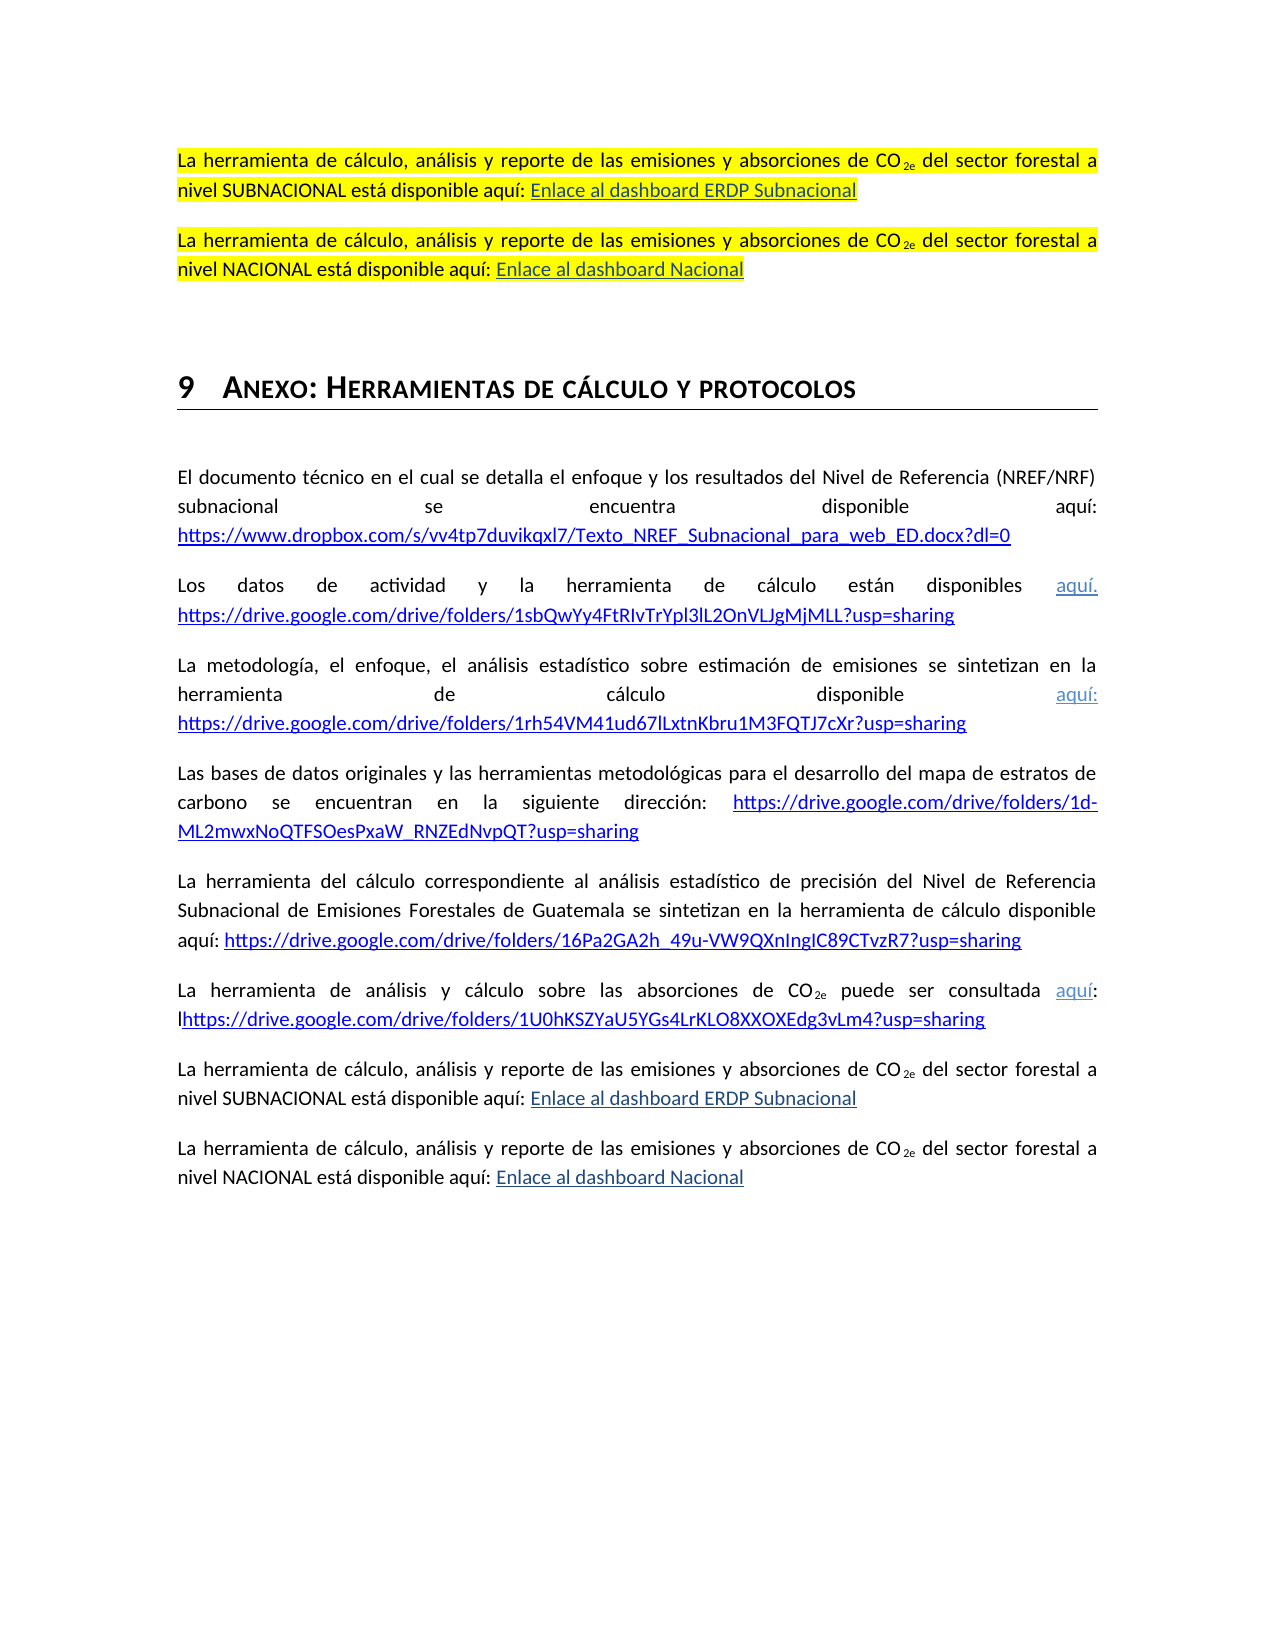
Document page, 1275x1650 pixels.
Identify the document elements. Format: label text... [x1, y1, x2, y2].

text La herramienta de cálculo, análisis y reporte de las emisiones y absorciones de CO2e del sector forestal a nivel NACIONAL está disponible aquí: Enlace al dashboard Nacional [177, 1135, 1098, 1190]
text La herramienta de cálculo, análisis y reporte de las emisiones y absorciones de CO2e del sector forestal a nivel NACIONAL está disponible aquí: Enlace al dashboard Nacional [177, 252, 1098, 281]
subtitle Anexo: Herramientas de cálculo y protocolos [177, 366, 1098, 409]
text Los datos de actividad y la herramienta de cálculo están disponibles aquí. https://drive.google.com/drive/folders/1sbQwYy4FtRIvTrYpl3lL2OnVLJgMjMLL?usp=sharing [177, 573, 1098, 627]
text Las bases de datos originales y las herramientas metodológicas para el desarrollo del mapa de estratos de carbono se encuentran en la siguiente dirección: https://drive.google.com/drive/folders/1d-ML2mwxNoQTFSOesPxaW_RNZEdNvpQT?usp=sharing [177, 760, 1098, 844]
text La herramienta del cálculo correspondiente al análisis estadístico de precisión del Nivel de Referencia Subnacional de Emisiones Forestales de Guatemala se sintetizan en la herramienta de cálculo disponible aquí: https://drive.google.com/drive/folders/16Pa2GA2h_49u-VW9QXnIngIC89CTvzR7?usp=sharing [177, 868, 1098, 952]
text La herramienta de cálculo, análisis y reporte de las emisiones y absorciones de CO2e del sector forestal a nivel SUBNACIONAL está disponible aquí: Enlace al dashboard ERDP Subnacional [177, 1056, 1098, 1111]
text La herramienta de cálculo, análisis y reporte de las emisiones y absorciones de CO2e del sector forestal a nivel SUBNACIONAL está disponible aquí: Enlace al dashboard ERDP Subnacional [177, 173, 1098, 202]
text El documento técnico en el cual se detalla el enfoque y los resultados del Nivel de Referencia (NREF/NRF) subnacional se encuentra disponible aquí: https://www.dropbox.com/s/vv4tp7duvikqxl7/Texto_NREF_Subnacional_para_web_ED.docx?dl=0 [177, 464, 1098, 548]
text La metodología, el enfoque, el análisis estadístico sobre estimación de emisiones se sintetizan en la herramienta de cálculo disponible aquí: https://drive.google.com/drive/folders/1rh54VM41ud67lLxtnKbru1M3FQTJ7cXr?usp=sharing [177, 652, 1098, 736]
text La herramienta de análisis y cálculo sobre las absorciones de CO2e puede ser consultada aquí: lhttps://drive.google.com/drive/folders/1U0hKSZYaU5YGs4LrKLO8XXOXEdg3vLm4?usp=sharing [177, 977, 1098, 1031]
